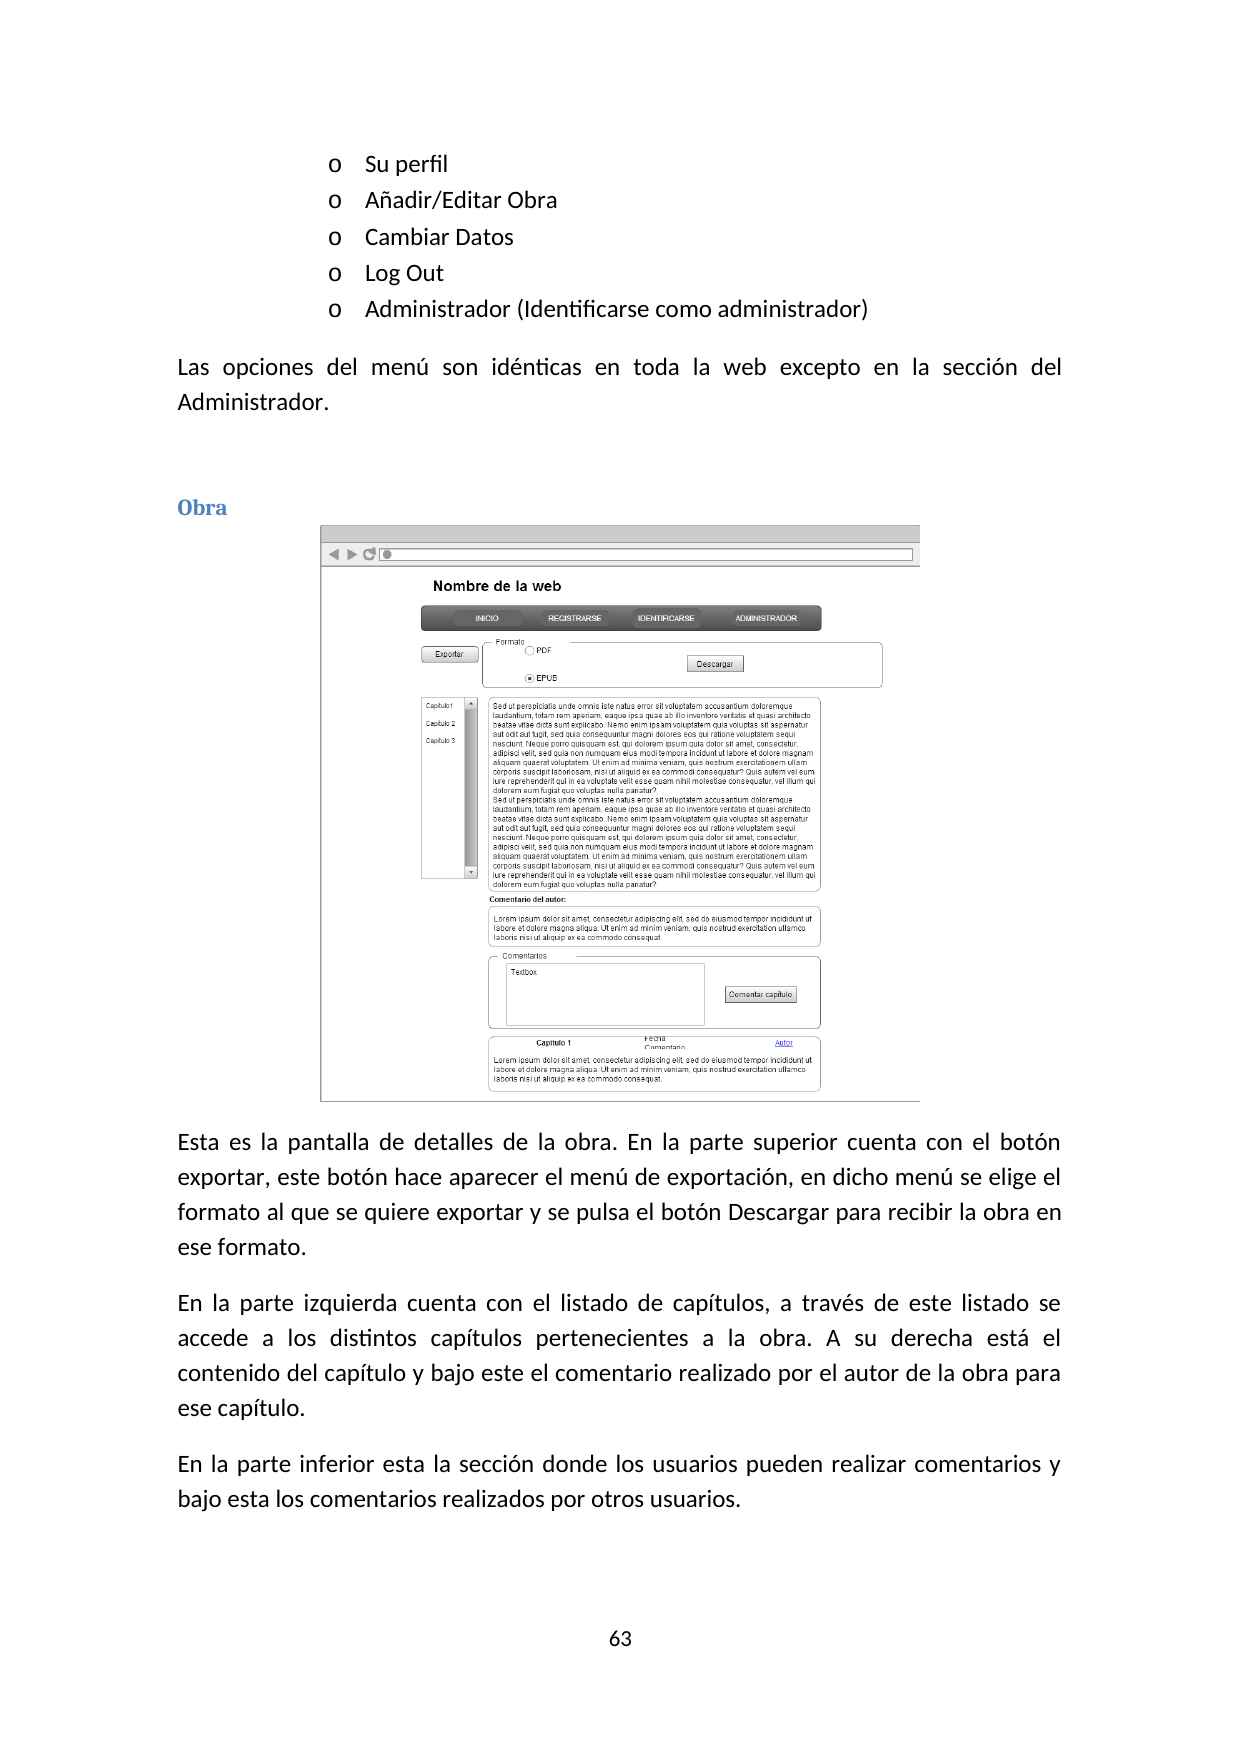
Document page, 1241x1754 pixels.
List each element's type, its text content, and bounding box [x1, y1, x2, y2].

list Añadir/Editar Obra [327, 184, 1063, 216]
text Las opciones del menú son idénticas en toda la web excepto en la sección del Administrador. [177, 351, 1063, 416]
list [327, 293, 1063, 325]
list Su perfil [327, 148, 1063, 179]
list Cambiar Datos [327, 221, 1063, 252]
picture [320, 525, 920, 1102]
text Esta es la pantalla de detalles de la obra. En la parte superior cuenta con el botón exportar, este botón hace aparecer el menú de exportación, en dicho menú se elige el formato al que se quiere exportar y se pulsa el botón Descargar para recibir la obra en ese formato. [177, 1126, 1063, 1262]
text En la parte izquierda cuenta con el listado de capítulos, a través de este listado se accede a los distintos capítulos pertenecientes a la obra. A su derecha está el contenido del capítulo y bajo este el comentario realizado por el autor de la obra para ese capítulo. [177, 1287, 1063, 1423]
subtitle Obra [177, 495, 1063, 521]
list Log Out [327, 257, 1063, 289]
text En la parte inferior esta la sección donde los usuarios pueden realizar comentarios y bajo esta los comentarios realizados por otros usuarios. [177, 1448, 1063, 1513]
